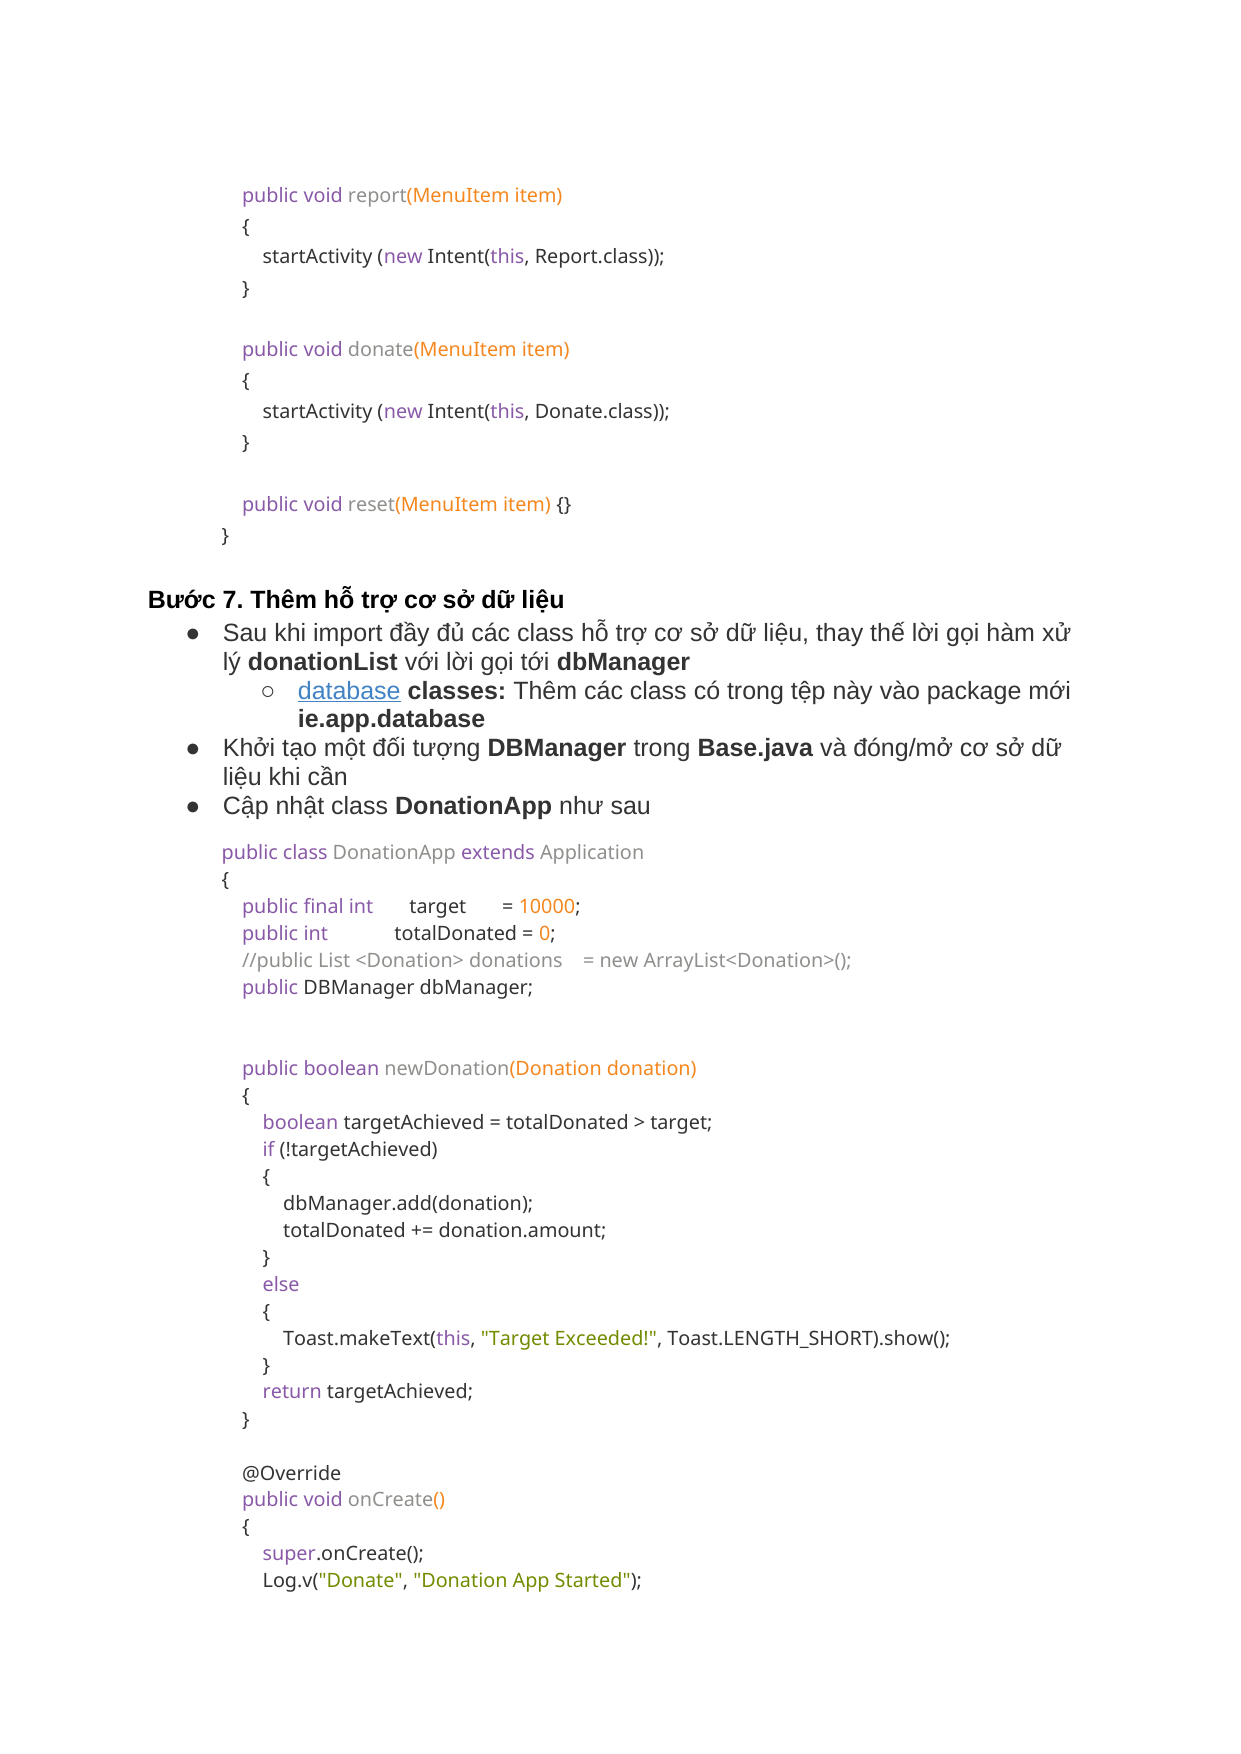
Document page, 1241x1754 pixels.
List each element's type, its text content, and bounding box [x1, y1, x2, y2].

list database classes: Thêm các class có trong tệp này vào package mới ie.app.database [260, 676, 1090, 733]
list Sau khi import đầy đủ các class hỗ trợ cơ sở dữ liệu, thay thế lời gọi hàm xử lý donationList với lời gọi tới dbManager [185, 618, 1090, 676]
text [221, 838, 1090, 1594]
list Khởi tạo một đối tượng DBManager trong Base.java và đóng/mở cơ sở dữ liệu khi cần [185, 733, 1090, 791]
list Cập nhật class DonationApp như sau [185, 791, 1090, 819]
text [221, 150, 1090, 548]
text Bước 7. Thêm hỗ trợ cơ sở dữ liệu [148, 585, 1090, 614]
